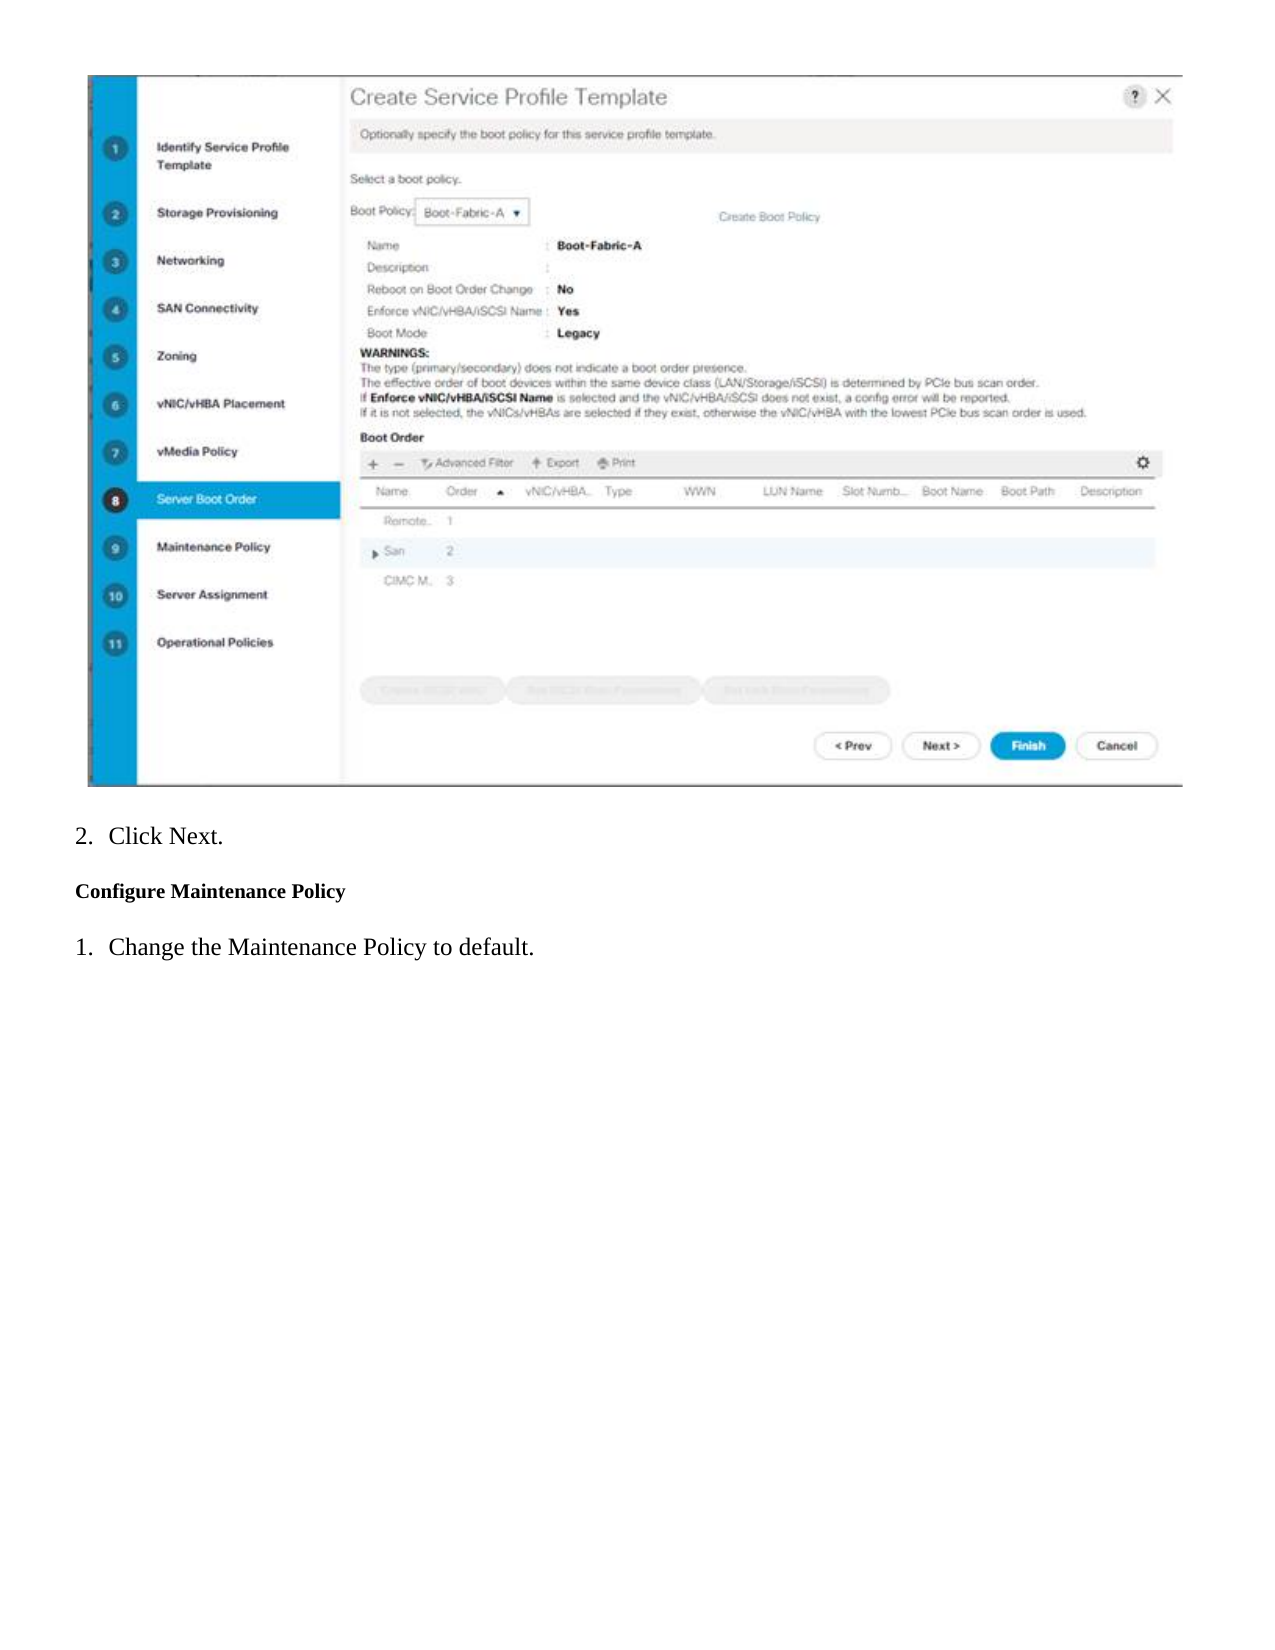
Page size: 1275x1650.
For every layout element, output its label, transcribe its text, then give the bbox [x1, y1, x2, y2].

text Configure Maintenance Policy [75, 879, 1200, 903]
text 1. Change the Maintenance Policy to default. [75, 932, 1200, 961]
picture [87, 75, 1183, 787]
text 2. Click Next. [75, 821, 1200, 849]
